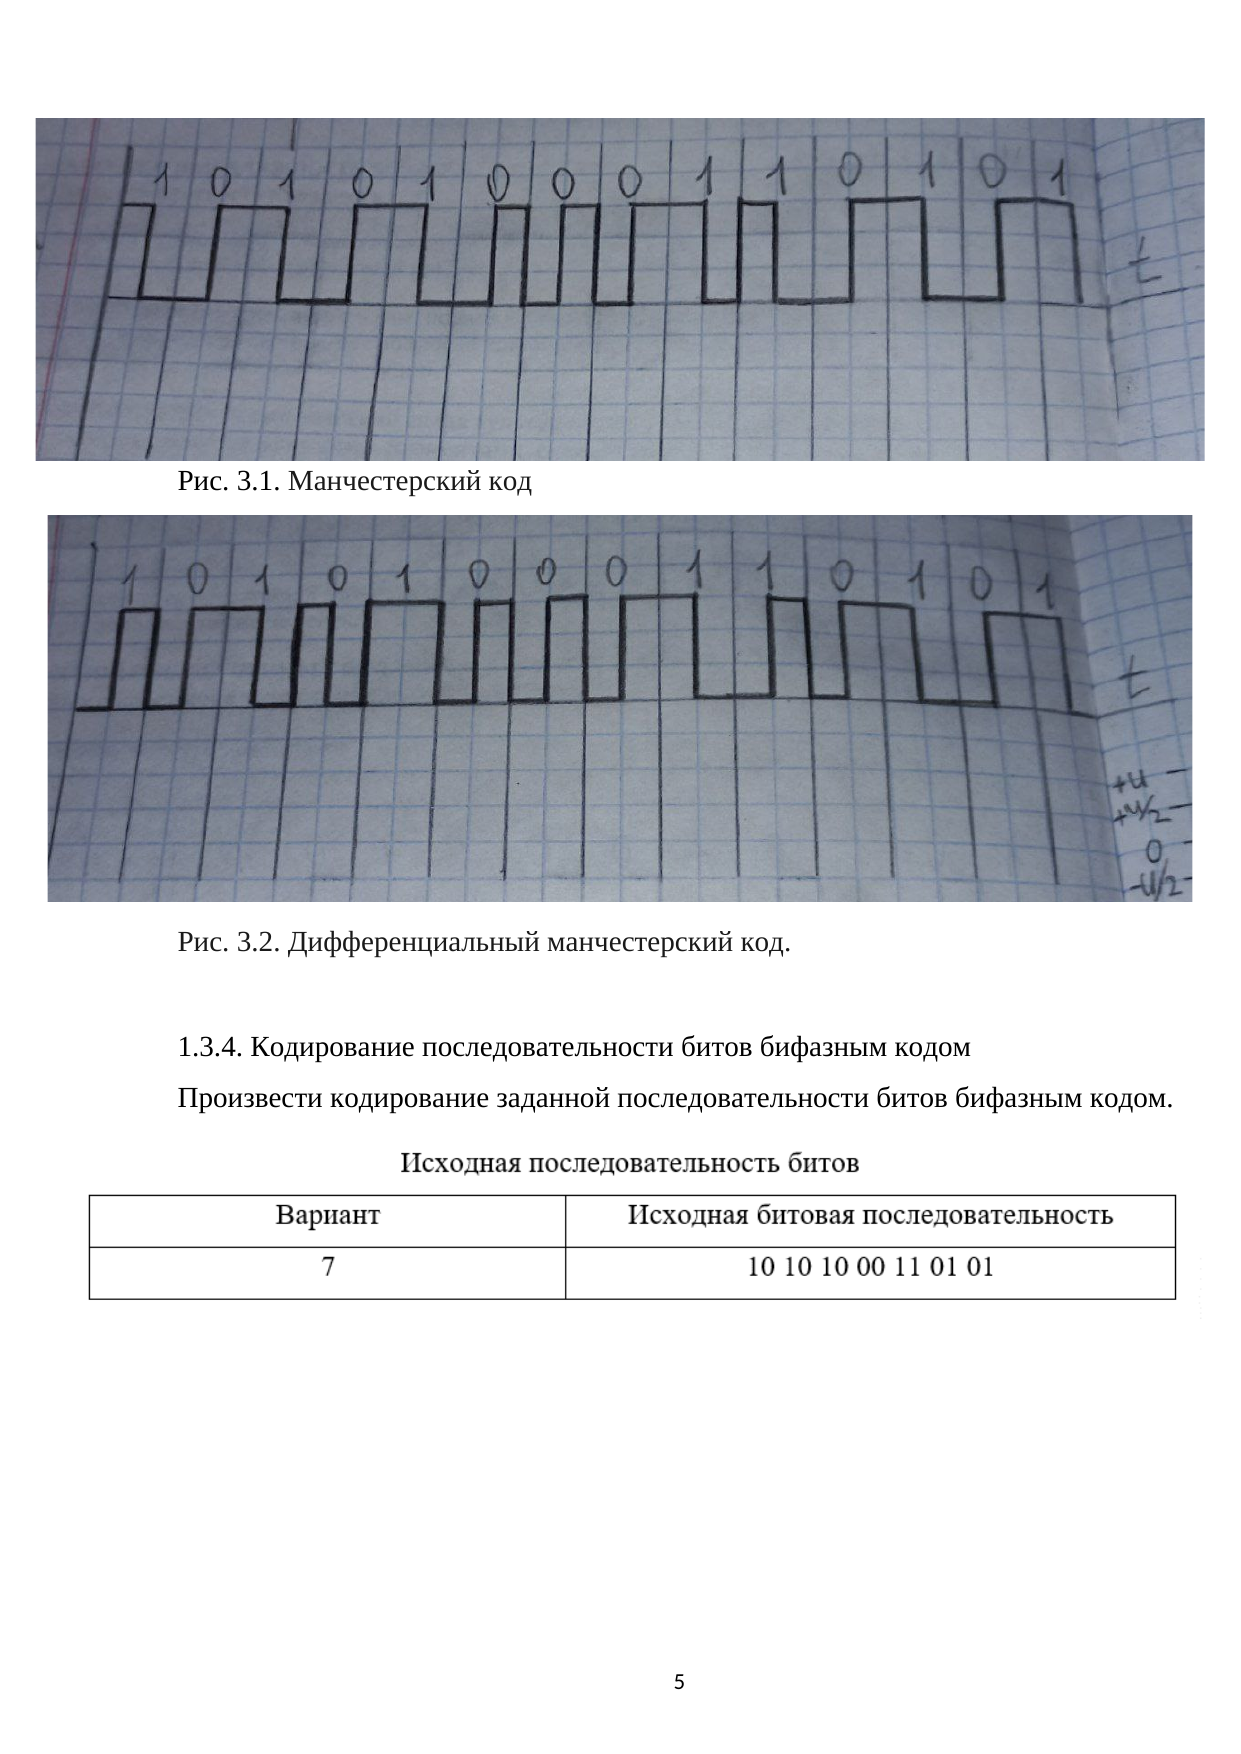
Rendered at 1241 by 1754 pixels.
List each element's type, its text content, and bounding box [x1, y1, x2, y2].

text 1.3.4. Кодирование последовательности битов бифазным кодом [177, 1029, 1181, 1063]
picture [47, 515, 1193, 902]
text Произвести кодирование заданной последовательности битов бифазным кодом. [177, 1080, 1181, 1113]
text Рис. 3.1. Манчестерский код [177, 461, 1181, 497]
picture [35, 118, 1205, 461]
picture [36, 1143, 1204, 1319]
text Рис. 3.2. Дифференциальный манчестерский код. [177, 902, 1181, 957]
